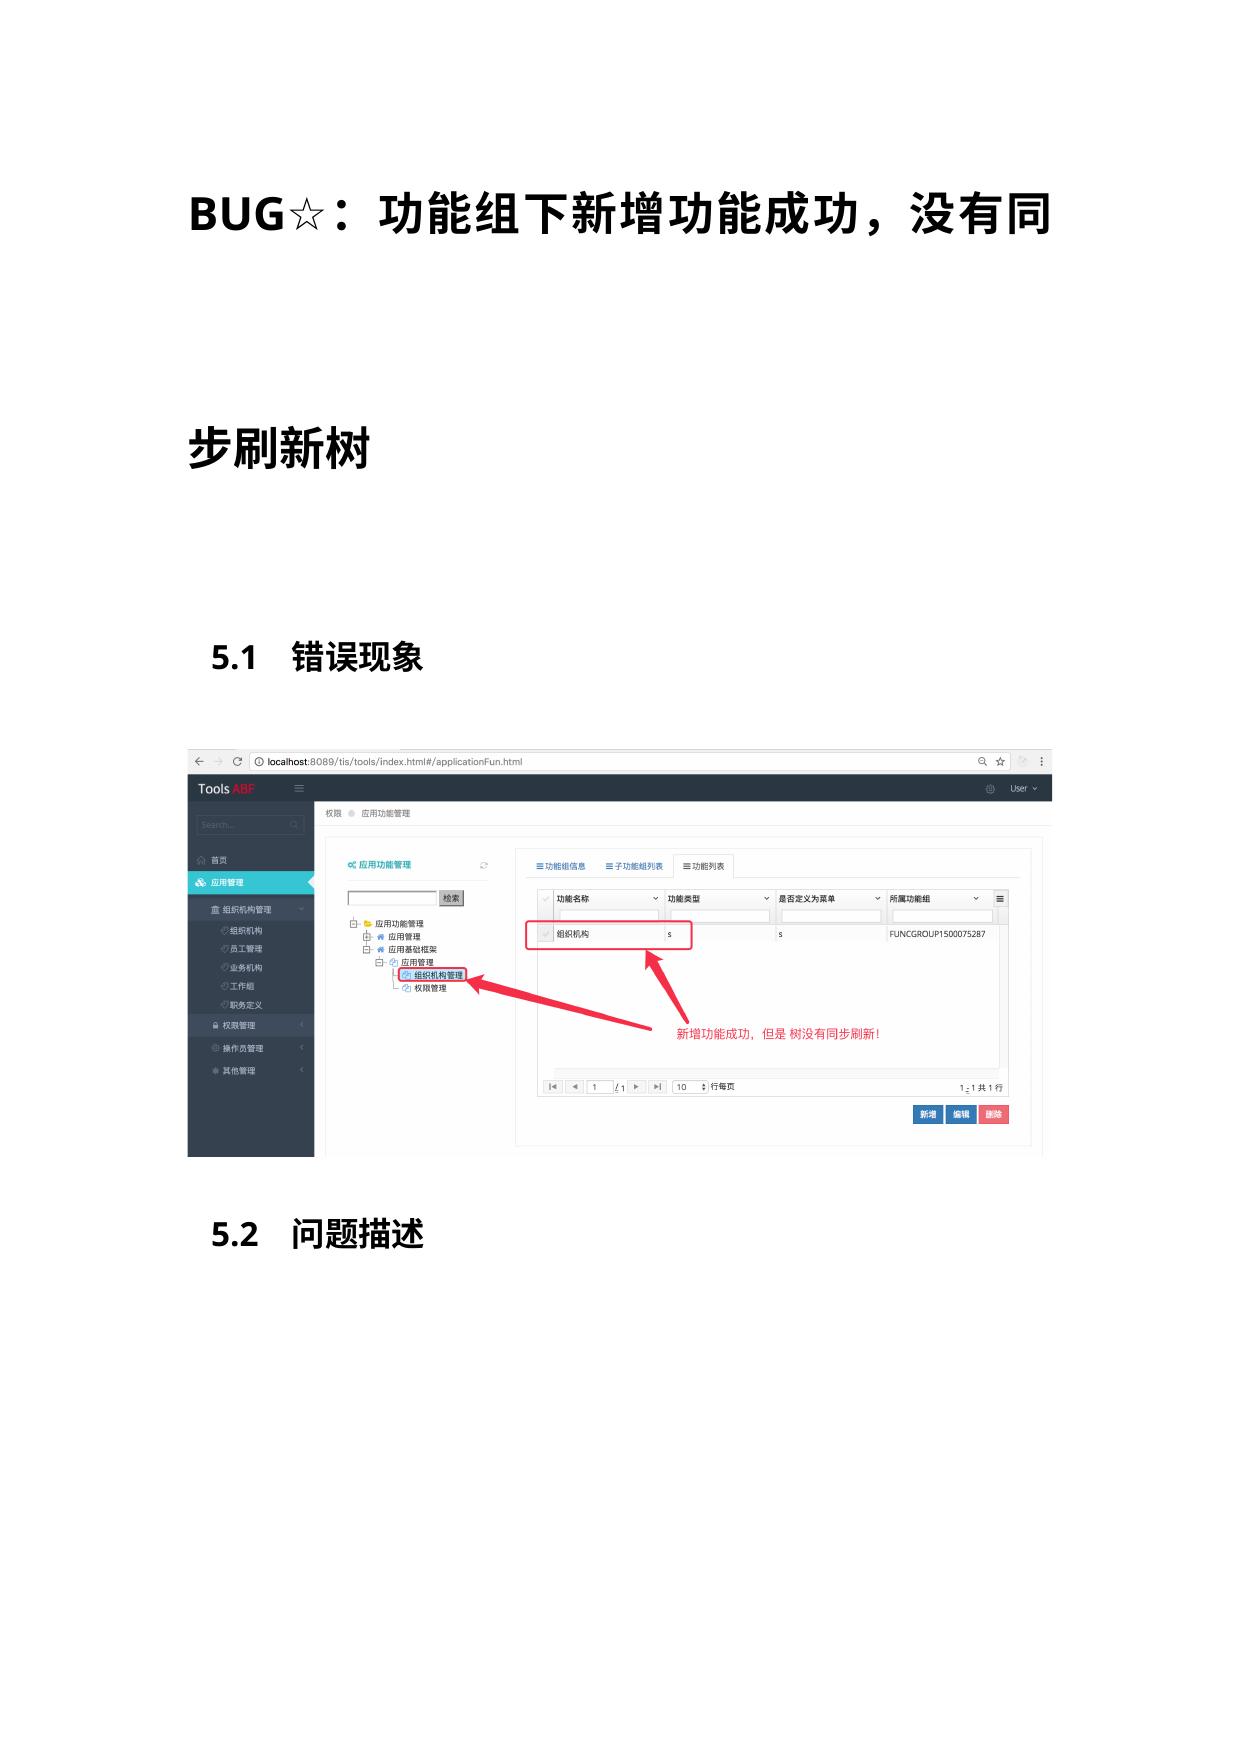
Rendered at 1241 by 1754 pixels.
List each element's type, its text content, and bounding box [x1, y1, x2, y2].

subtitle 错误现象 [211, 622, 1053, 687]
picture [187, 749, 1053, 1157]
subtitle 问题描述 [211, 1199, 1053, 1264]
subtitle BUG☆：功能组下新增功能成功，没有同步刷新树 [187, 162, 1053, 494]
